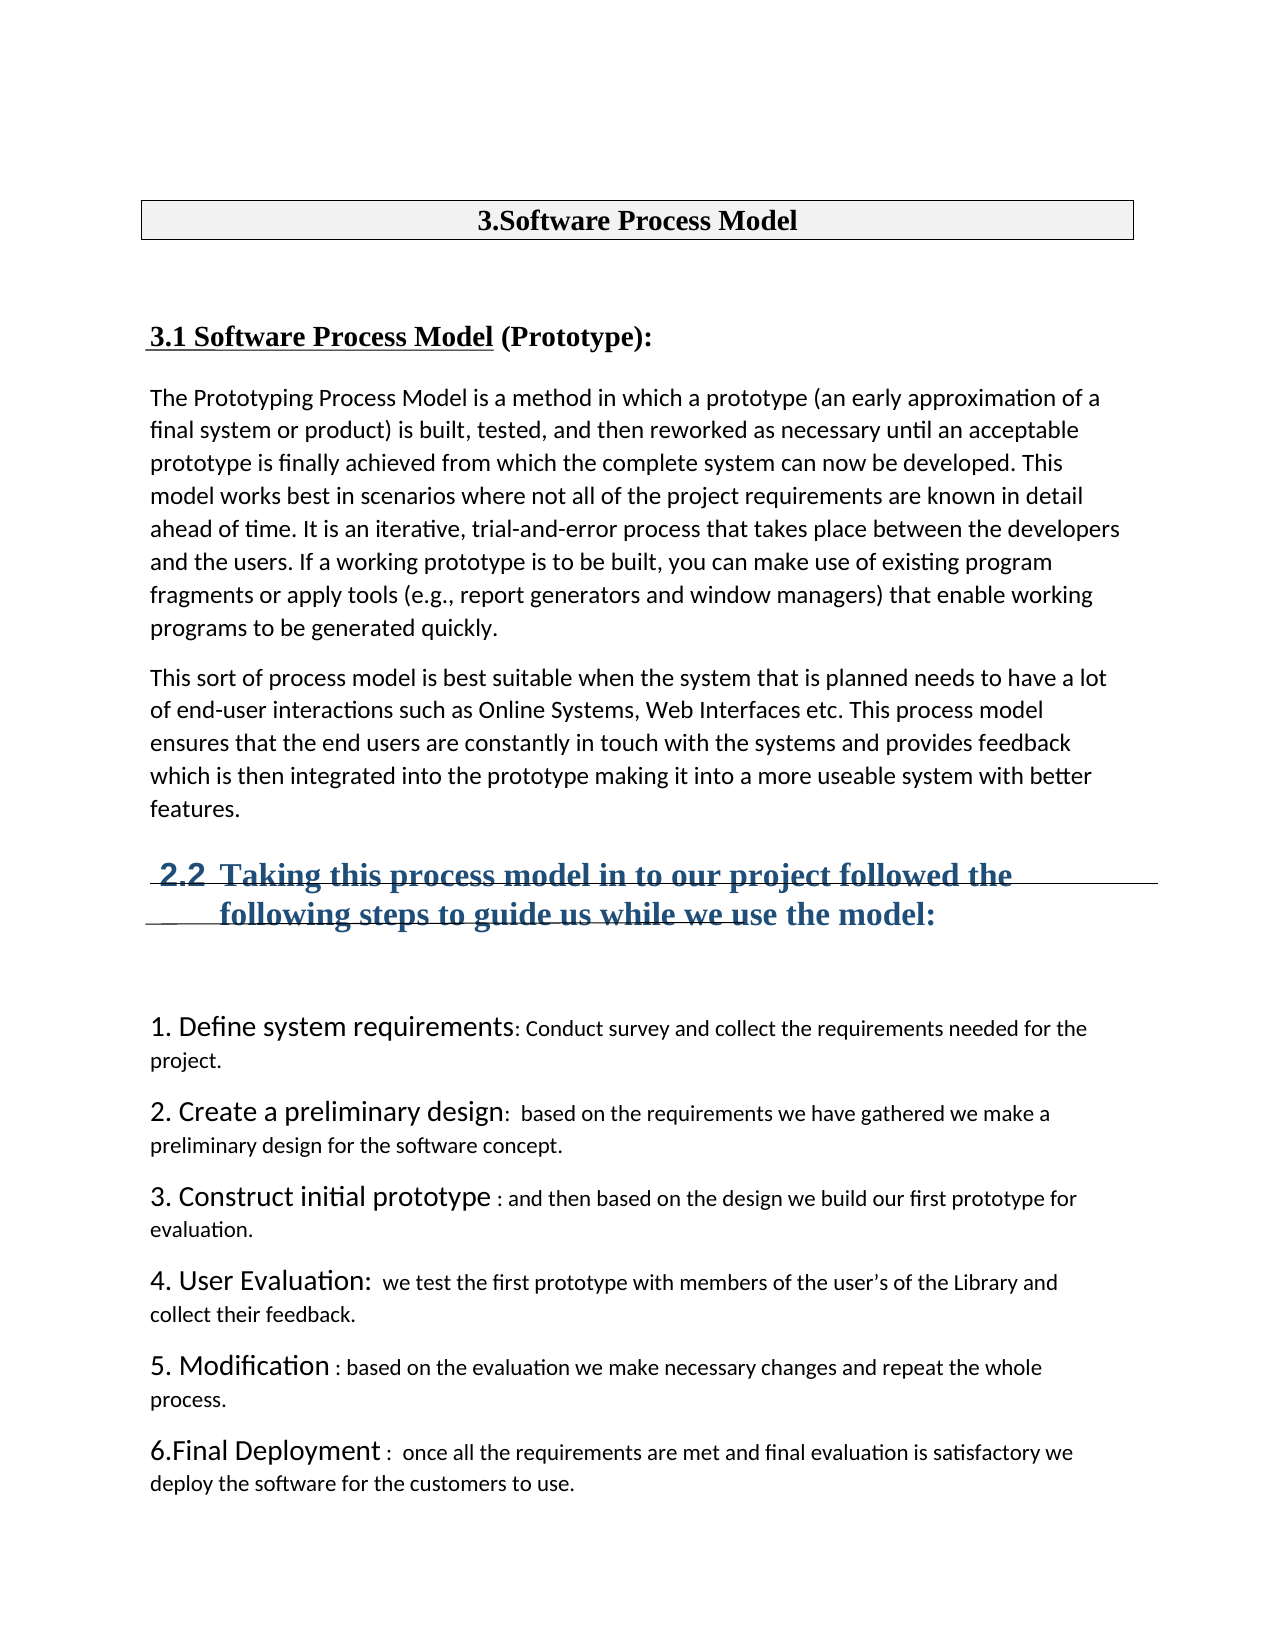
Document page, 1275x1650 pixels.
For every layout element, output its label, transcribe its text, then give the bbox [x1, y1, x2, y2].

text 3.1 Software Process Model (Prototype): [150, 319, 1125, 352]
text 1. Define system requirements: Conduct survey and collect the requirements needed for the project. [150, 1008, 1125, 1074]
subtitle Taking this process model in to our project followed the following steps to guide us while we use the model: [159, 855, 1125, 883]
text 5. Modification : based on the evaluation we make necessary changes and repeat the whole process. [150, 1347, 1125, 1413]
text 3. Construct initial prototype : and then based on the design we build our first prototype for evaluation. [150, 1178, 1125, 1243]
text This sort of process model is best suitable when the system that is planned needs to have a lot of end-user interactions such as Online Systems, Web Interfaces etc. This process model ensures that the end users are constantly in touch with the systems and provides feedback which is then integrated into the prototype making it into a more useable system with better features. [150, 662, 1125, 824]
text 6.Final Deployment : once all the requirements are met and final evaluation is satisfactory we deploy the software for the customers to use. [150, 1432, 1125, 1498]
text The Prototyping Process Model is a method in which a prototype (an early approximation of a final system or product) is built, tested, and then reworked as necessary until an acceptable prototype is finally achieved from which the complete system can now be developed. This model works best in scenarios where not all of the project requirements are known in detail ahead of time. It is an iterative, trial-and-error process that takes place between the developers and the users. If a working prototype is to be built, you can make use of existing program fragments or apply tools (e.g., report generators and window managers) that enable working programs to be generated quickly. [150, 382, 1125, 643]
text 4. User Evaluation: we test the first prototype with members of the user’s of the Library and collect their feedback. [150, 1262, 1125, 1328]
subtitle Taking this process model in to our project followed the following steps to guide us while we use the model: [159, 884, 1125, 932]
text 3.Software Process Model [142, 201, 1133, 239]
text 2. Create a preliminary design: based on the requirements we have gathered we make a preliminary design for the software concept. [150, 1093, 1125, 1159]
